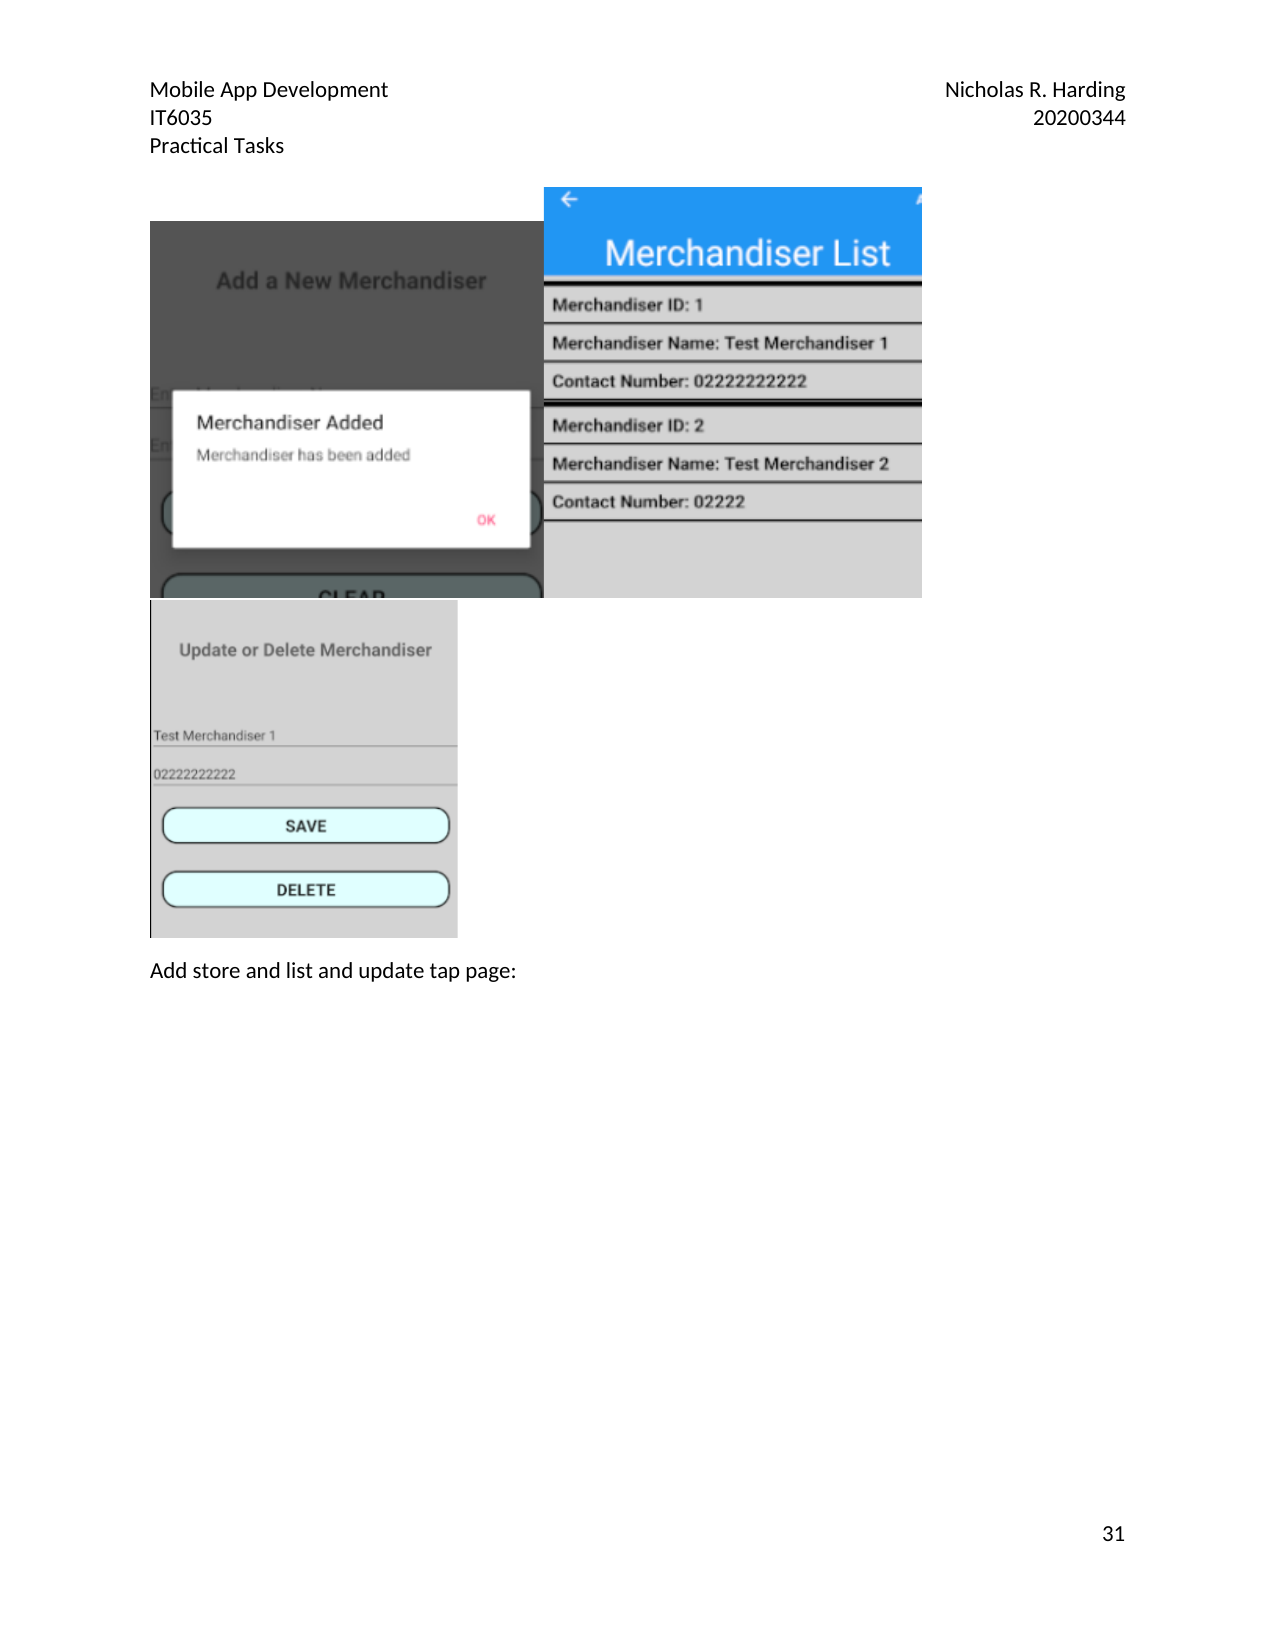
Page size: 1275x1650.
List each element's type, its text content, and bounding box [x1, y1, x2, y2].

picture [150, 187, 922, 598]
text Add store and list and update tap page: [150, 956, 1125, 984]
picture [150, 600, 458, 938]
